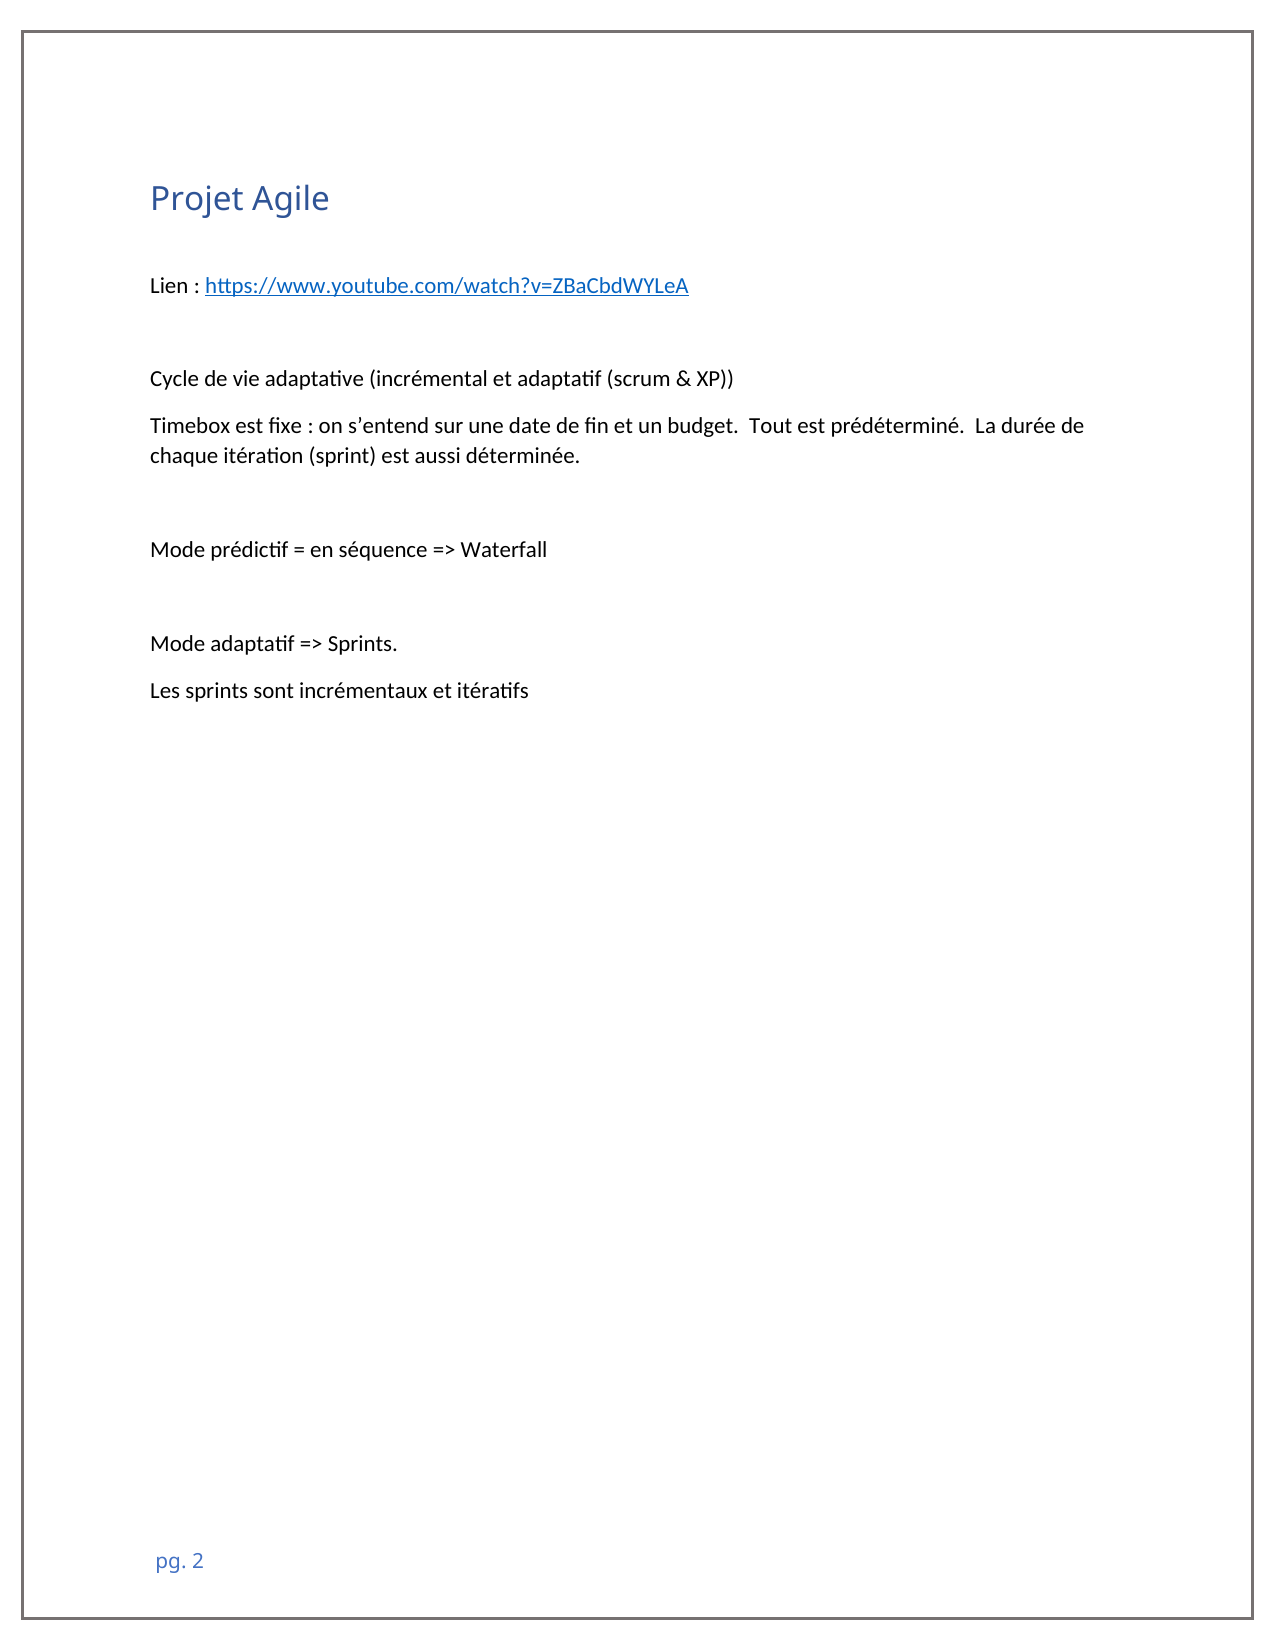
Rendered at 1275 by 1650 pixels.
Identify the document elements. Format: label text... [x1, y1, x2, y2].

subtitle Projet Agile [150, 175, 1125, 220]
text Mode prédictif = en séquence => Waterfall [150, 535, 1125, 563]
text Mode adaptatif => Sprints. [150, 629, 1125, 657]
text Les sprints sont incrémentaux et itératifs [150, 676, 1125, 704]
text Lien : https://www.youtube.com/watch?v=ZBaCbdWYLeA [150, 271, 1125, 299]
text Timebox est fixe : on s’entend sur une date de fin et un budget. Tout est prédéterminé. La durée de chaque itération (sprint) est aussi déterminée. [150, 411, 1125, 470]
text Cycle de vie adaptative (incrémental et adaptatif (scrum & XP)) [150, 364, 1125, 393]
